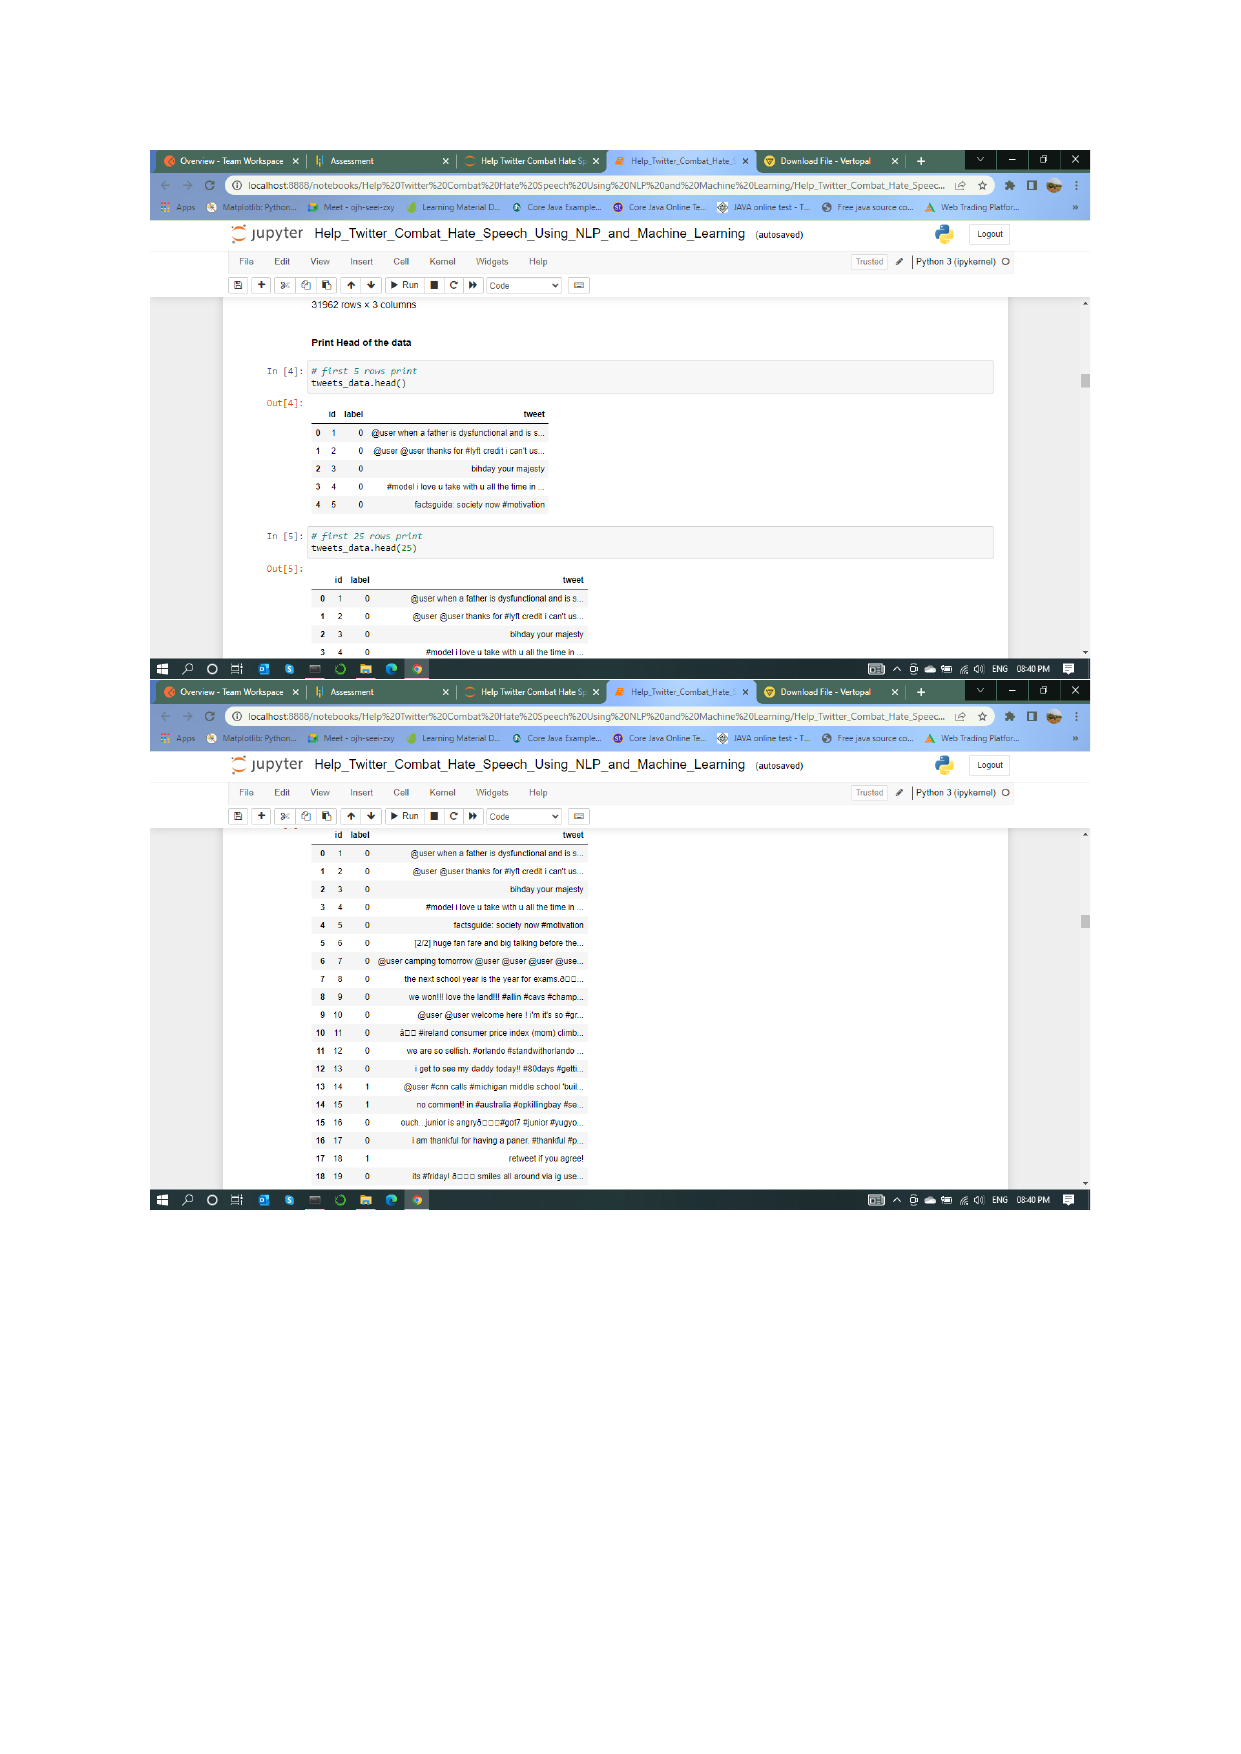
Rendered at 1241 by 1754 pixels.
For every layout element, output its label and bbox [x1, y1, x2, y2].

picture [150, 680, 1091, 1210]
picture [150, 150, 1091, 679]
